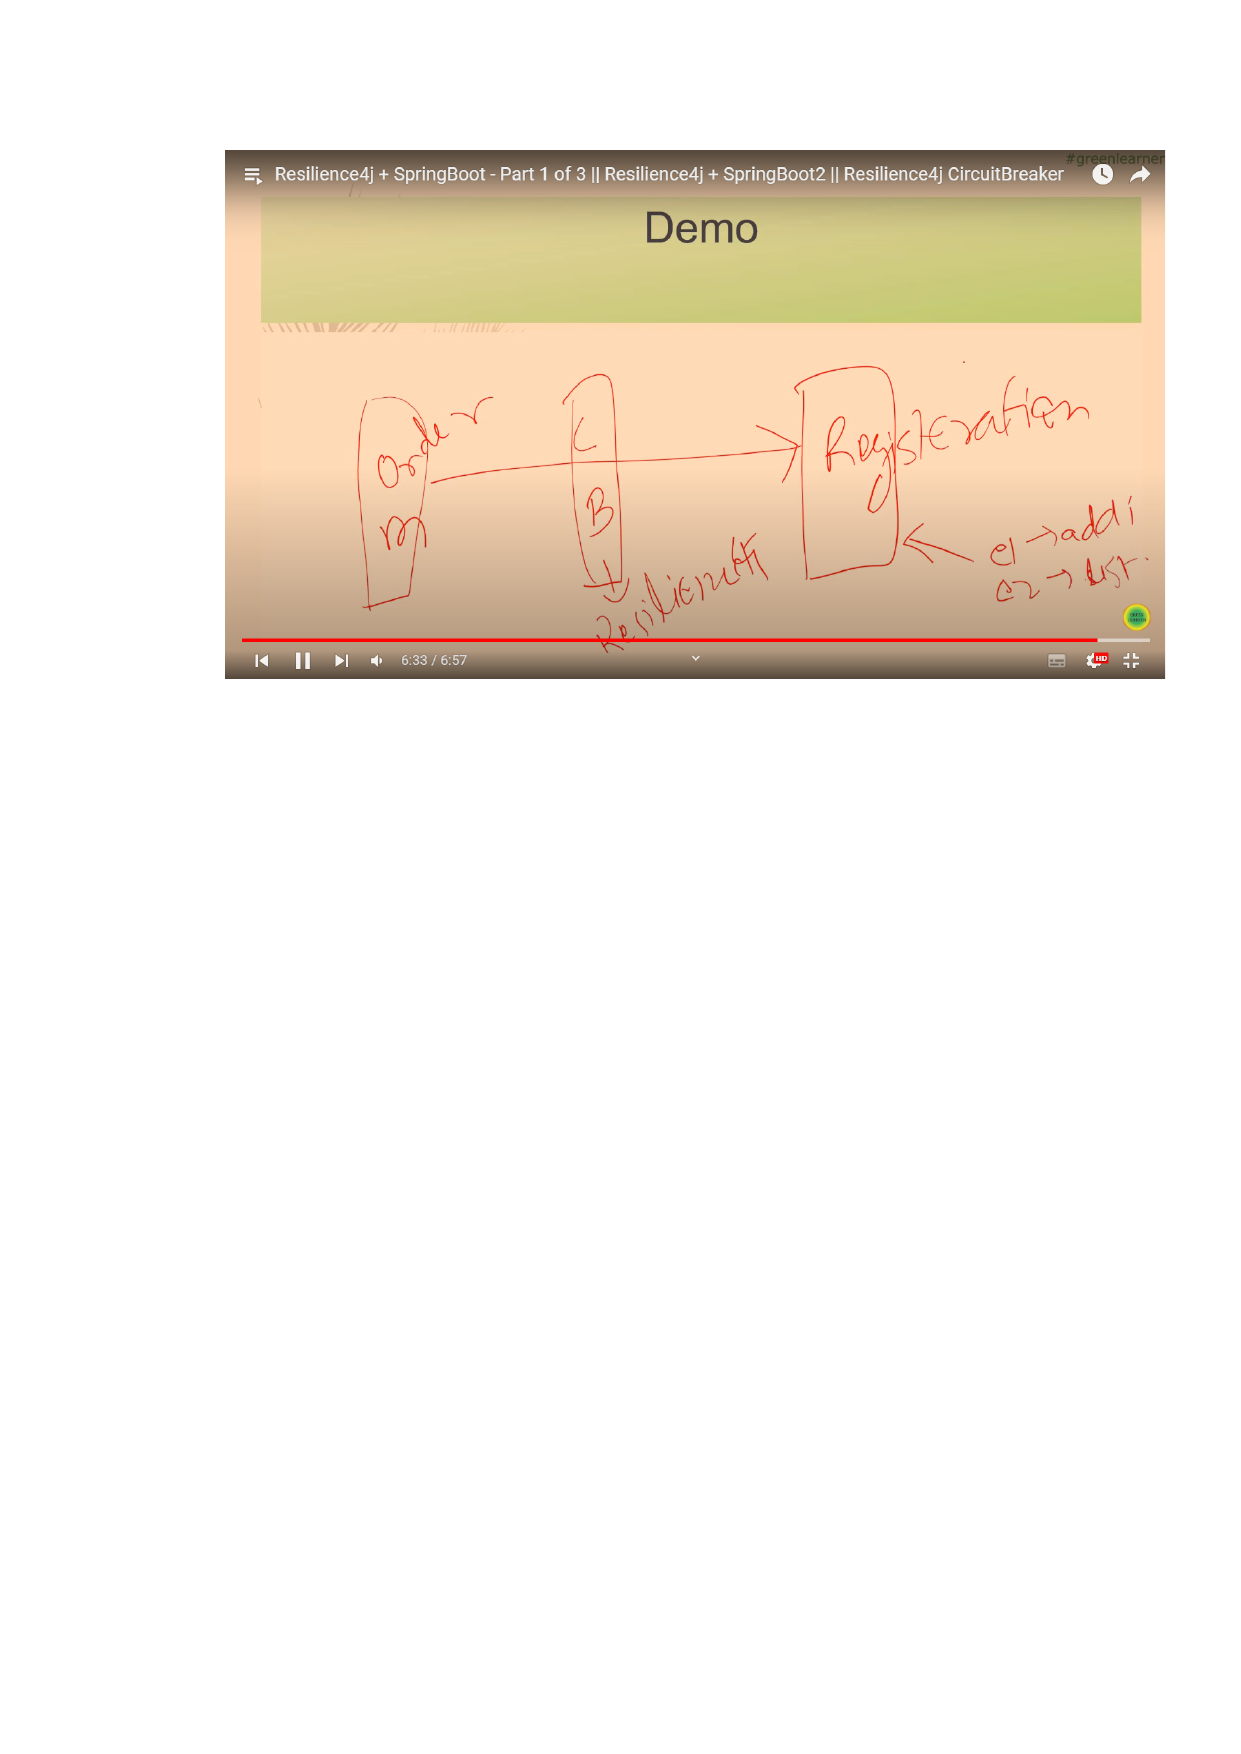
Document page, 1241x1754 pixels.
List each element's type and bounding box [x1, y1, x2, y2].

picture [225, 150, 1166, 679]
